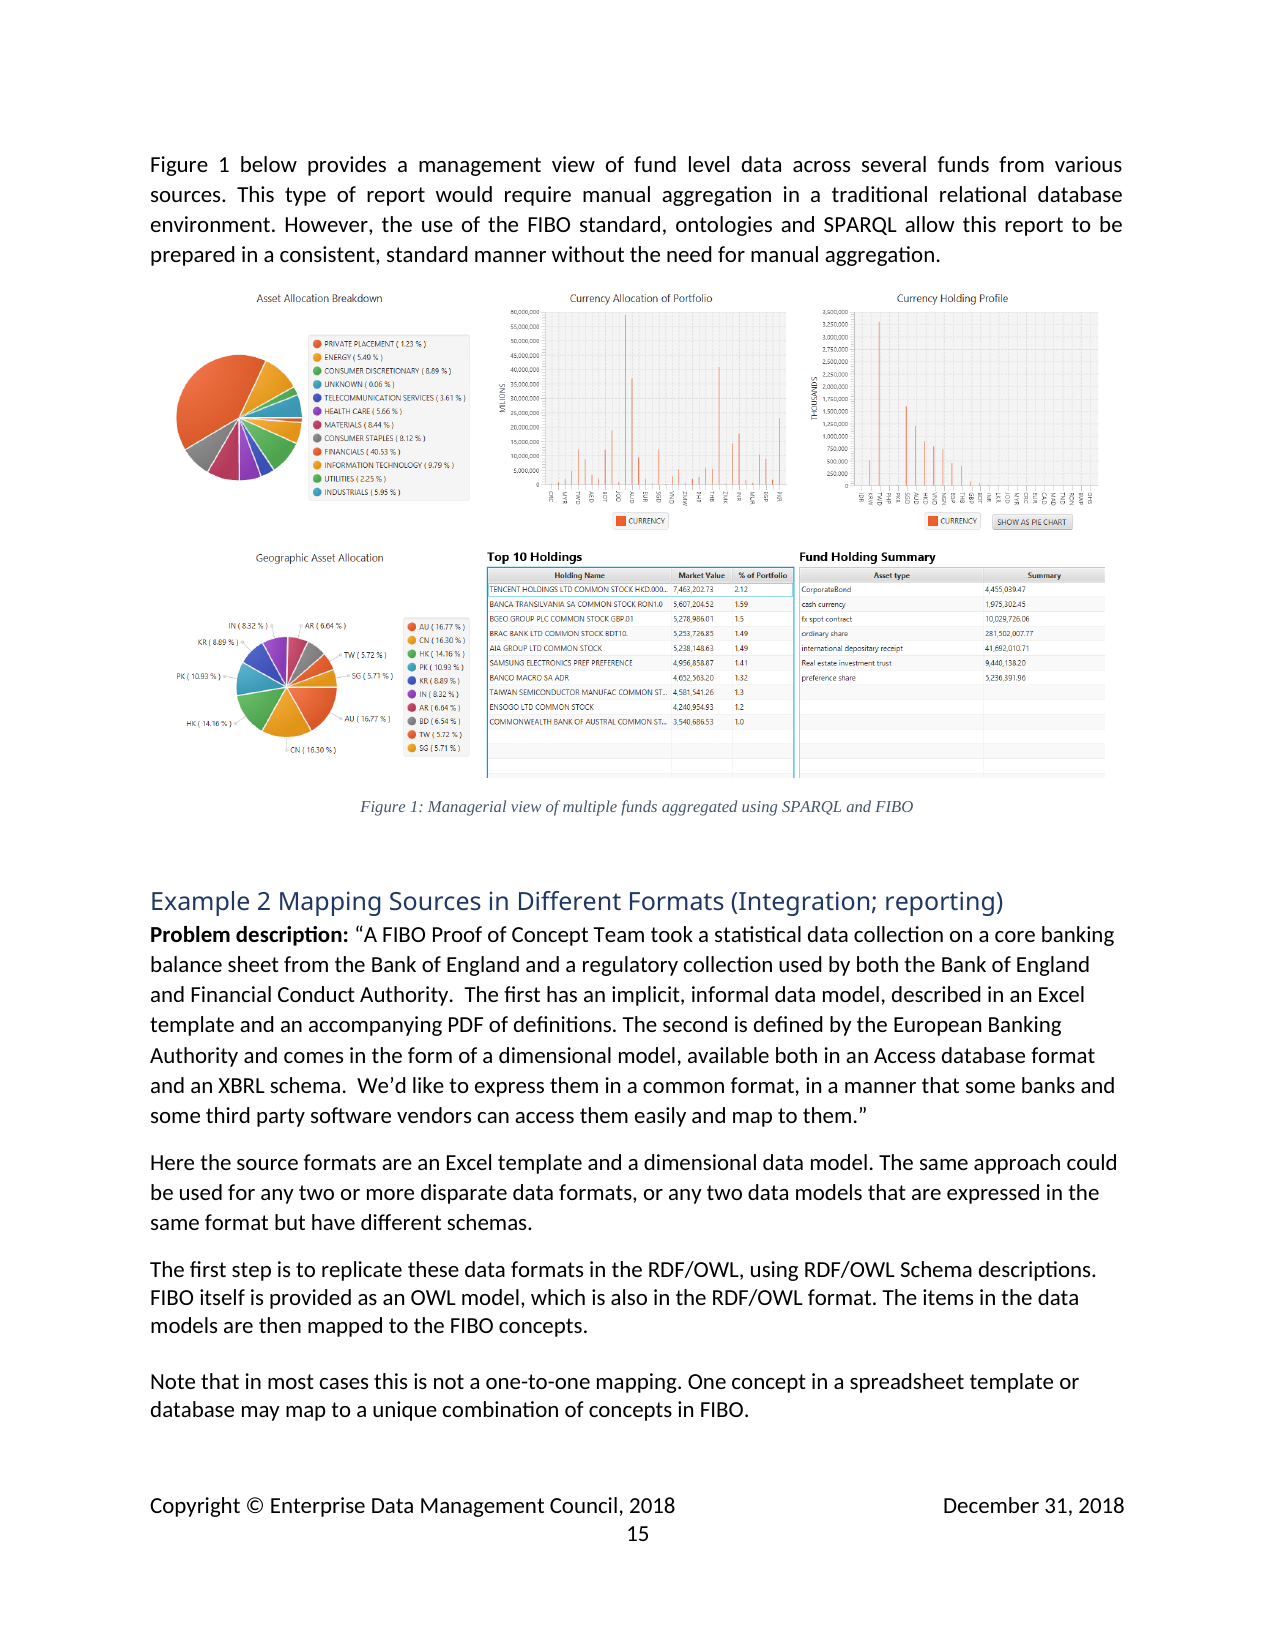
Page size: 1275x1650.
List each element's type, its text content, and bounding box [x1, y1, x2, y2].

picture [170, 287, 1105, 778]
text Figure 1: Managerial view of multiple funds aggregated using SPARQL and FIBO [150, 796, 1125, 816]
text The first step is to replicate these data formats in the RDF/OWL, using RDF/OWL Schema descriptions. FIBO itself is provided as an OWL model, which is also in the RDF/OWL format. The items in the data models are then mapped to the FIBO concepts. [150, 1255, 1125, 1339]
subtitle Example 2 Mapping Sources in Different Formats (Integration; reporting) [150, 883, 1125, 917]
text Problem description: “A FIBO Proof of Concept Team took a statistical data collection on a core banking balance sheet from the Bank of England and a regulatory collection used by both the Bank of England and Financial Conduct Authority. The first has an implicit, informal data model, described in an Excel template and an accompanying PDF of definitions. The second is defined by the European Banking Authority and comes in the form of a dimensional model, available both in an Access database format and an XBRL schema. We’d like to express them in a common format, in a manner that some banks and some third party software vendors can access them easily and map to them.” [150, 920, 1125, 1129]
text Note that in most cases this is not a one-to-one mapping. One concept in a spreadsheet template or database may map to a unique combination of concepts in FIBO. [150, 1367, 1125, 1423]
text Here the source formats are an Excel template and a dimensional data model. The same approach could be used for any two or more disparate data formats, or any two data models that are expressed in the same format but have different schemas. [150, 1148, 1125, 1237]
text Figure 1 below provides a management view of fund level data across several funds from various sources. This type of report would require manual aggregation in a traditional relational database environment. However, the use of the FIBO standard, ontologies and SPARQL allow this report to be prepared in a consistent, standard manner without the need for manual aggregation. [150, 150, 1125, 269]
